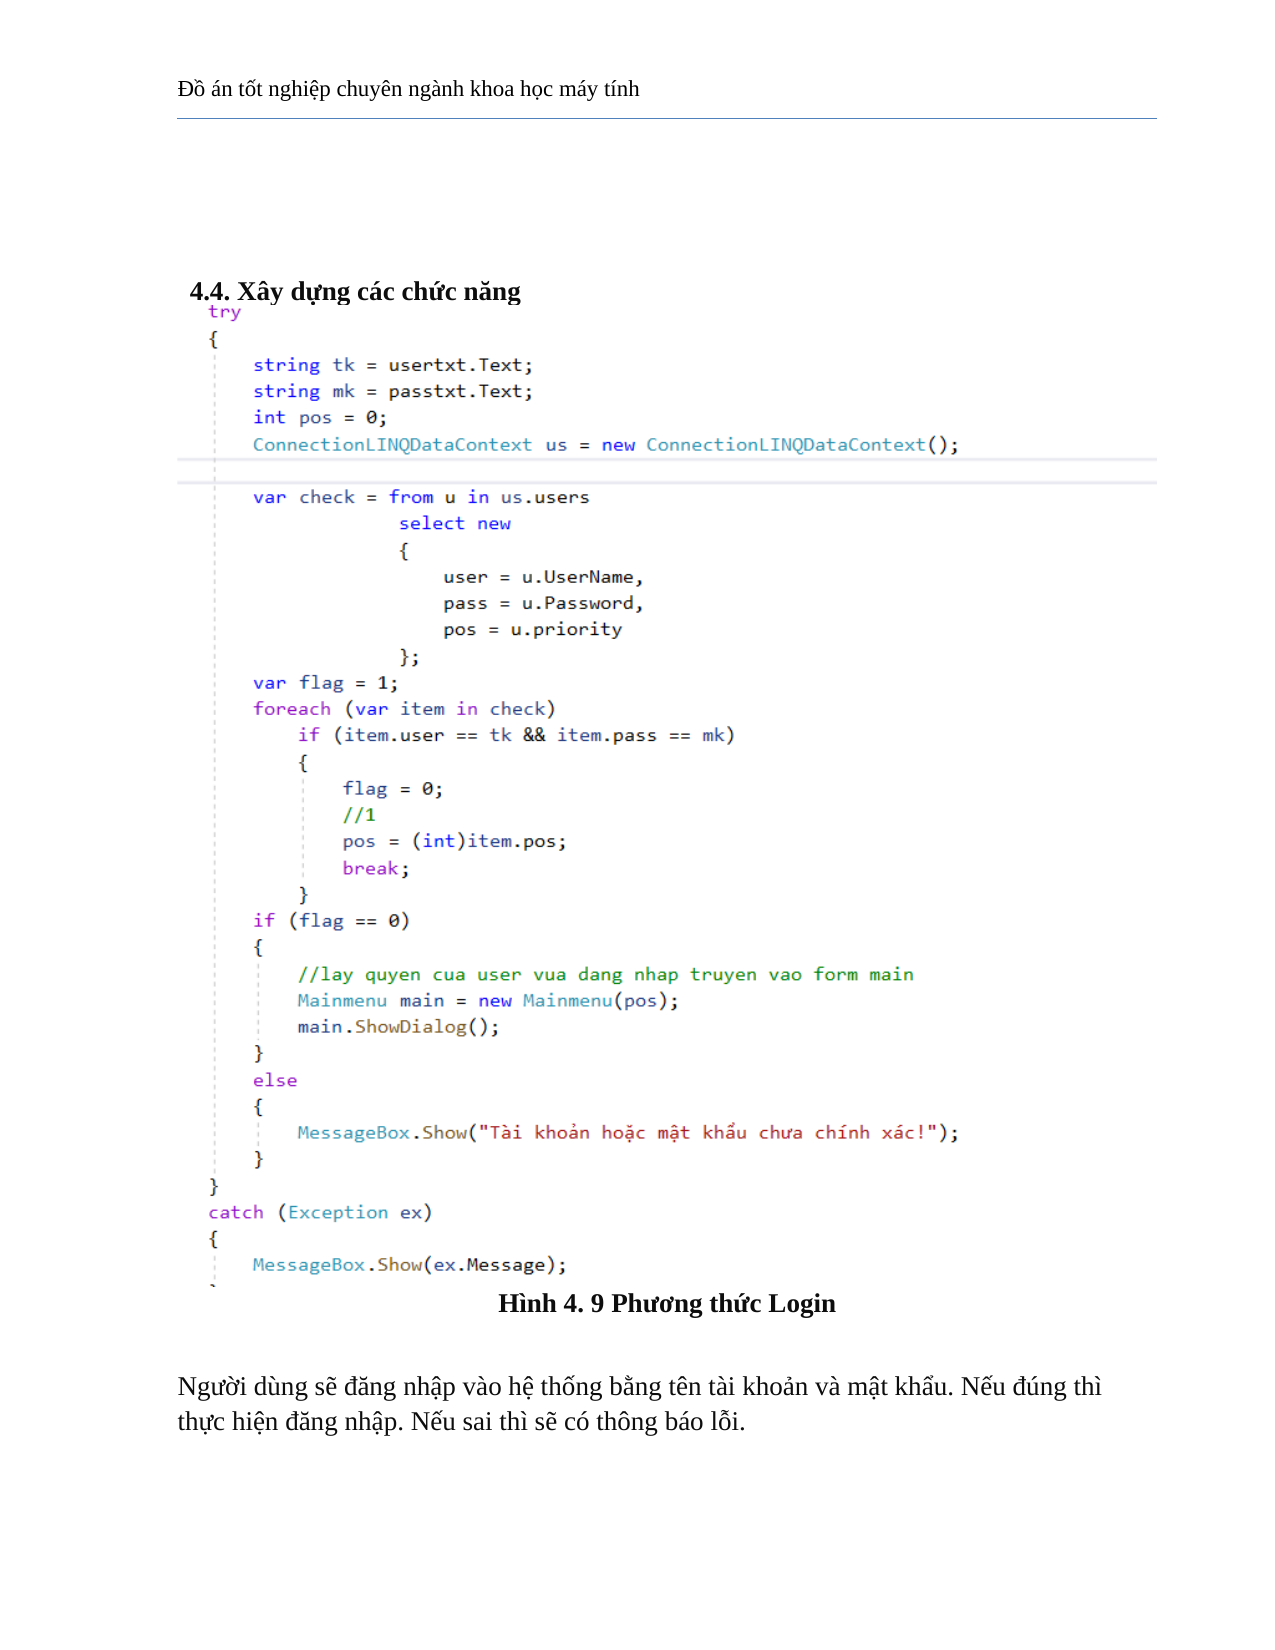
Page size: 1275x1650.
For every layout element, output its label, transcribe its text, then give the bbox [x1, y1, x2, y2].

text Hình 4. 9 Phương thức Login [177, 1287, 1157, 1318]
subtitle 4.4. Xây dựng các chức năng [189, 274, 1157, 305]
text Người dùng sẽ đăng nhập vào hệ thống bằng tên tài khoản và mật khẩu. Nếu đúng thì thực hiện đăng nhập. Nếu sai thì sẽ có thông báo lỗi. [177, 1370, 1157, 1437]
picture [177, 305, 1157, 1287]
